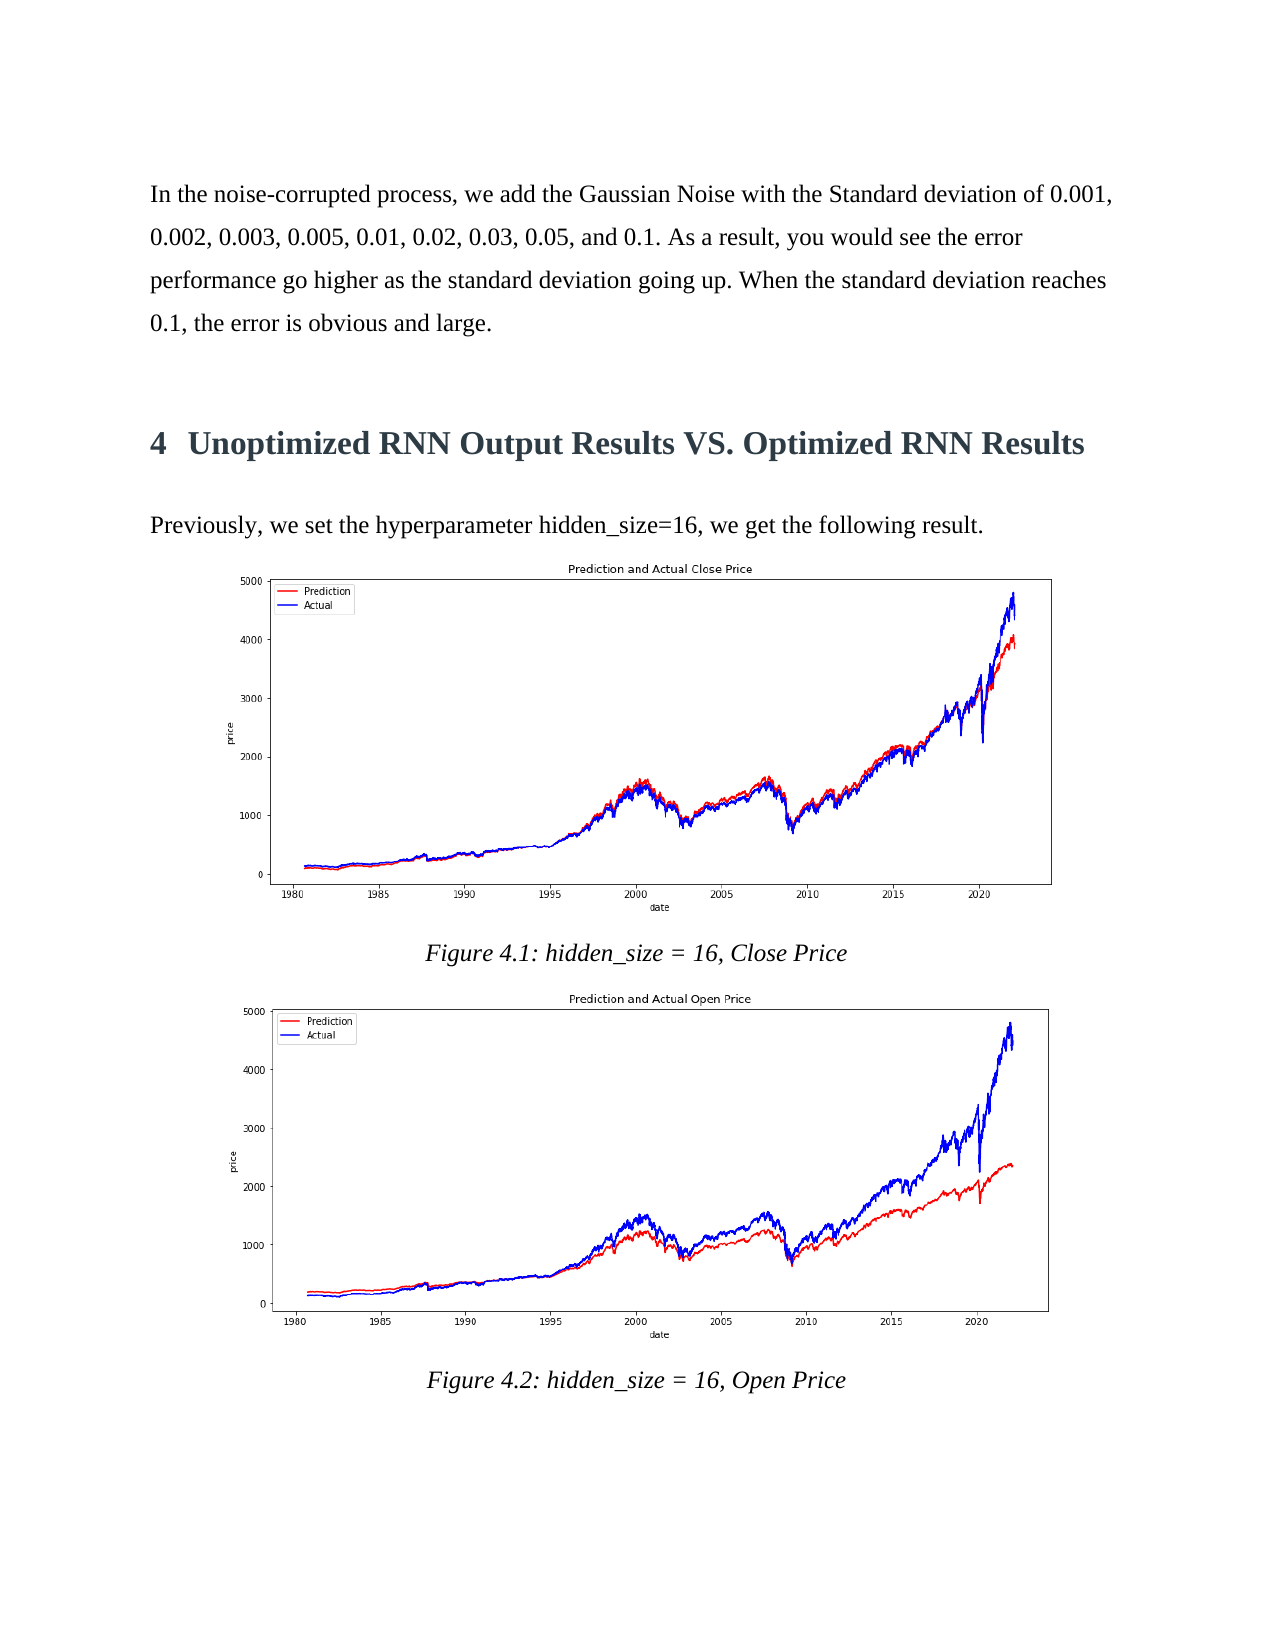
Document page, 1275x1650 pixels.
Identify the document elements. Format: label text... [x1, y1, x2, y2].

picture [222, 987, 1053, 1346]
title Unoptimized RNN Output Results VS. Optimized RNN Results [150, 423, 1125, 462]
text Figure 4.2: hidden_size = 16, Open Price [150, 1365, 1125, 1394]
text Figure 4.1: hidden_size = 16, Close Price [150, 938, 1125, 967]
text Previously, we set the hyperparameter hidden_size=16, we get the following result. [150, 510, 1125, 539]
picture [219, 557, 1056, 919]
text In the noise-corrupted process, we add the Gaussian Noise with the Standard deviation of 0.001, 0.002, 0.003, 0.005, 0.01, 0.02, 0.03, 0.05, and 0.1. As a result, you would see the error performance go higher as the standard deviation going up. When the standard deviation reaches 0.1, the error is obvious and large. [150, 179, 1125, 337]
